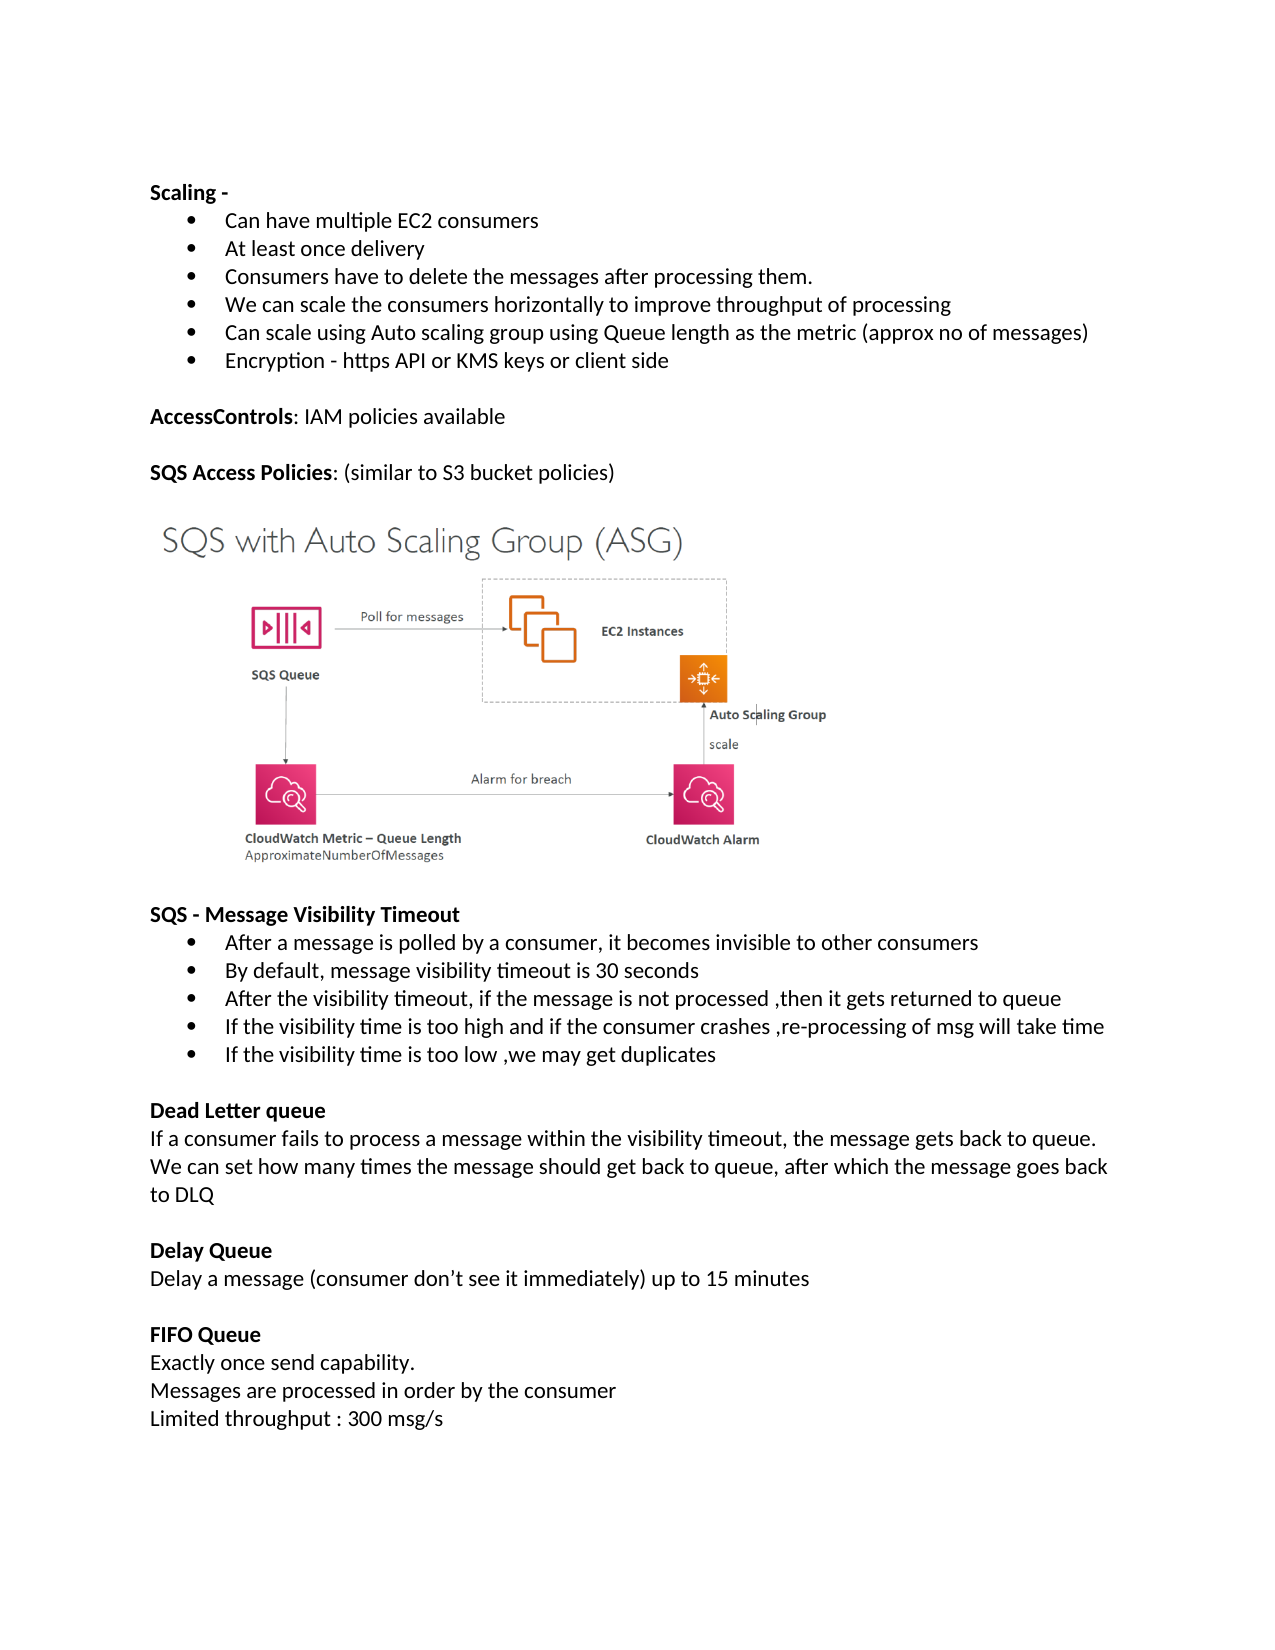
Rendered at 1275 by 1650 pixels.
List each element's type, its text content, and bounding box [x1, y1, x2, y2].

list Can have multiple EC2 consumers [187, 206, 1125, 234]
list We can scale the consumers horizontally to improve throughput of processing [187, 290, 1125, 318]
list If the visibility time is too low ,we may get duplicates [187, 1040, 1125, 1068]
text FIFO Queue [150, 1320, 1125, 1348]
text Dead Letter queue [150, 1096, 1125, 1124]
text SQS - Message Visibility Timeout [150, 900, 1125, 928]
list Encryption - https API or KMS keys or client side [187, 346, 1125, 374]
text Limited throughput : 300 msg/s [150, 1404, 1125, 1432]
text AccessControls: IAM policies available [150, 402, 1125, 430]
list Consumers have to delete the messages after processing them. [187, 262, 1125, 290]
text Scaling - [150, 178, 1125, 206]
list After a message is polled by a consumer, it becomes invisible to other consumers [187, 928, 1125, 956]
text Exactly once send capability. [150, 1348, 1125, 1376]
text If a consumer fails to process a message within the visibility timeout, the message gets back to queue. We can set how many times the message should get back to queue, after which the message goes back to DLQ [150, 1124, 1125, 1208]
picture [150, 514, 834, 872]
list At least once delivery [187, 234, 1125, 262]
text SQS Access Policies: (similar to S3 bucket policies) [150, 458, 1125, 486]
list By default, message visibility timeout is 30 seconds [187, 956, 1125, 984]
list If the visibility time is too high and if the consumer crashes ,re-processing of msg will take time [187, 1012, 1125, 1040]
text Messages are processed in order by the consumer [150, 1376, 1125, 1404]
text Delay Queue [150, 1236, 1125, 1264]
list After the visibility timeout, if the message is not processed ,then it gets returned to queue [187, 984, 1125, 1012]
list Can scale using Auto scaling group using Queue length as the metric (approx no of messages) [187, 318, 1125, 346]
text Delay a message (consumer don’t see it immediately) up to 15 minutes [150, 1264, 1125, 1292]
